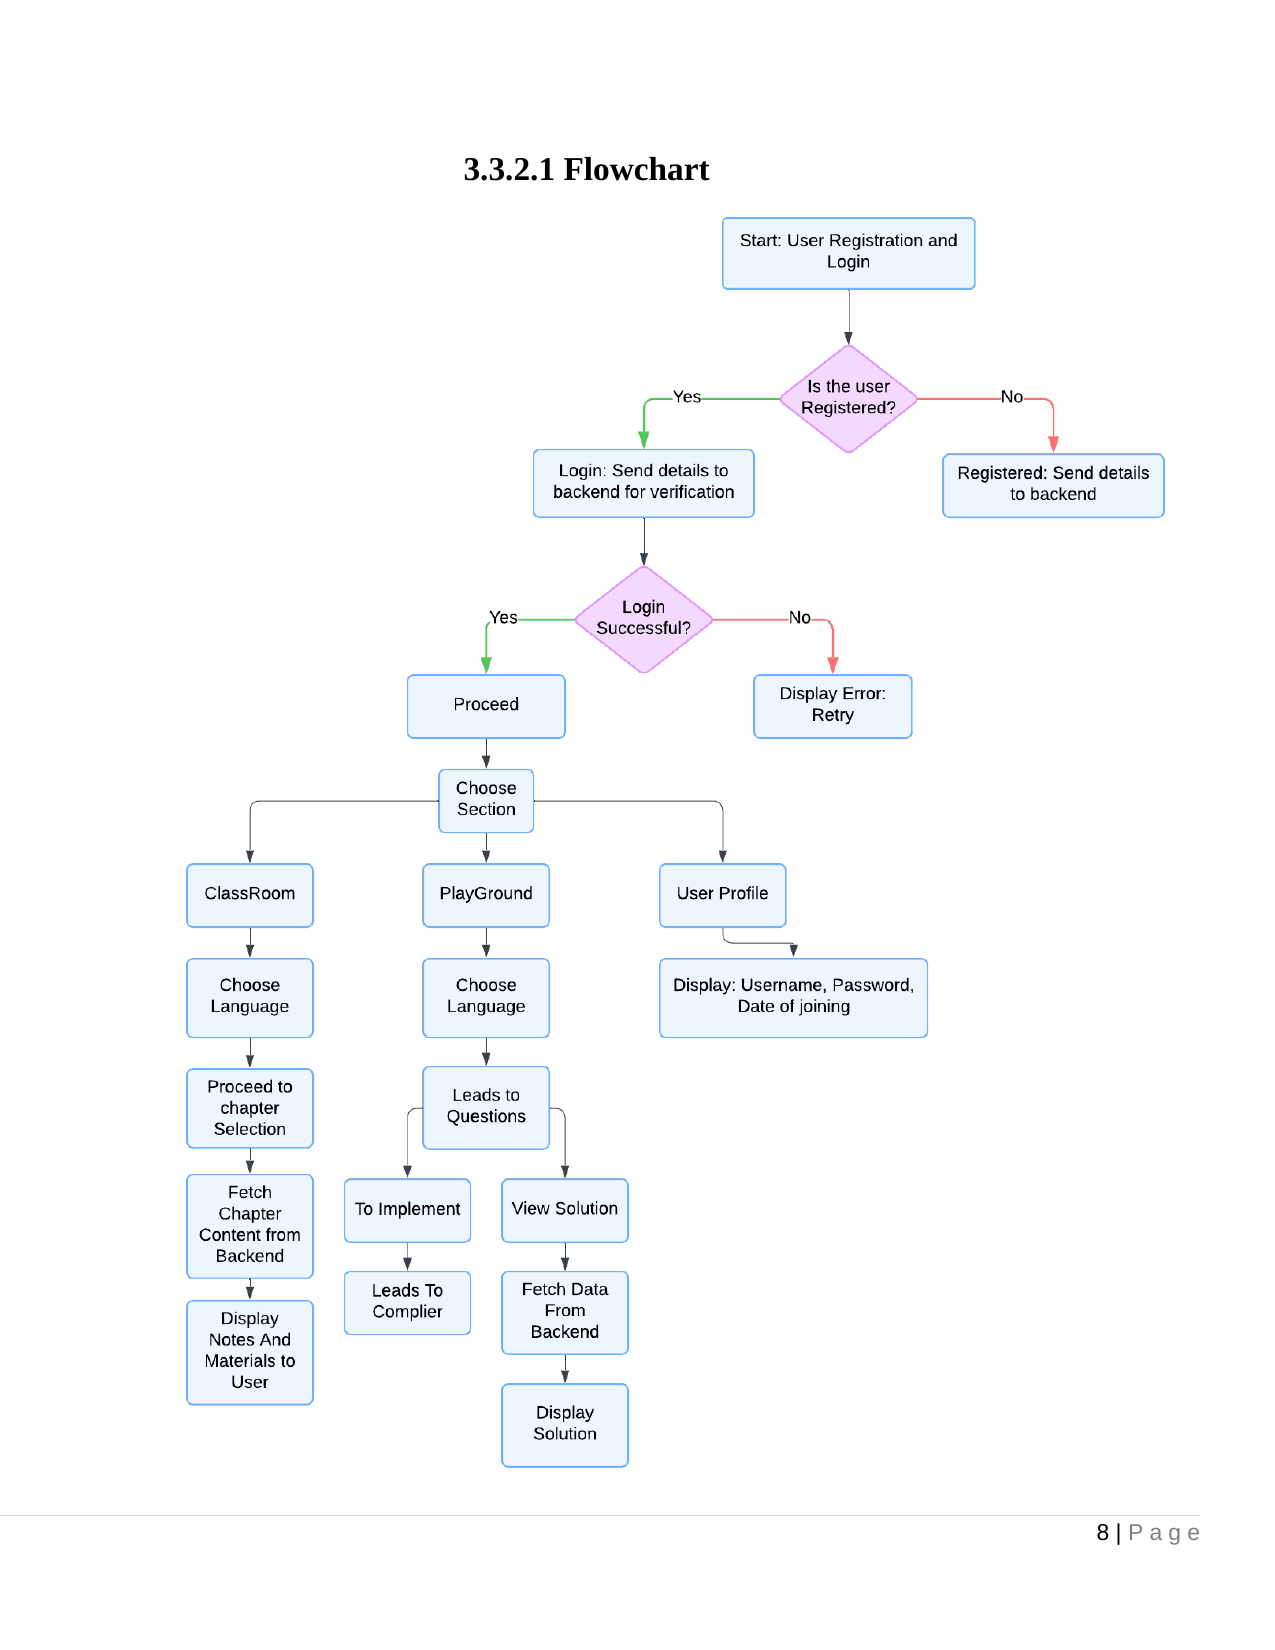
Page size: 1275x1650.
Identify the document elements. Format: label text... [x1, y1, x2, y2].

text 3.3.2.1 Flowchart [75, 149, 1098, 187]
picture [155, 187, 1195, 1498]
